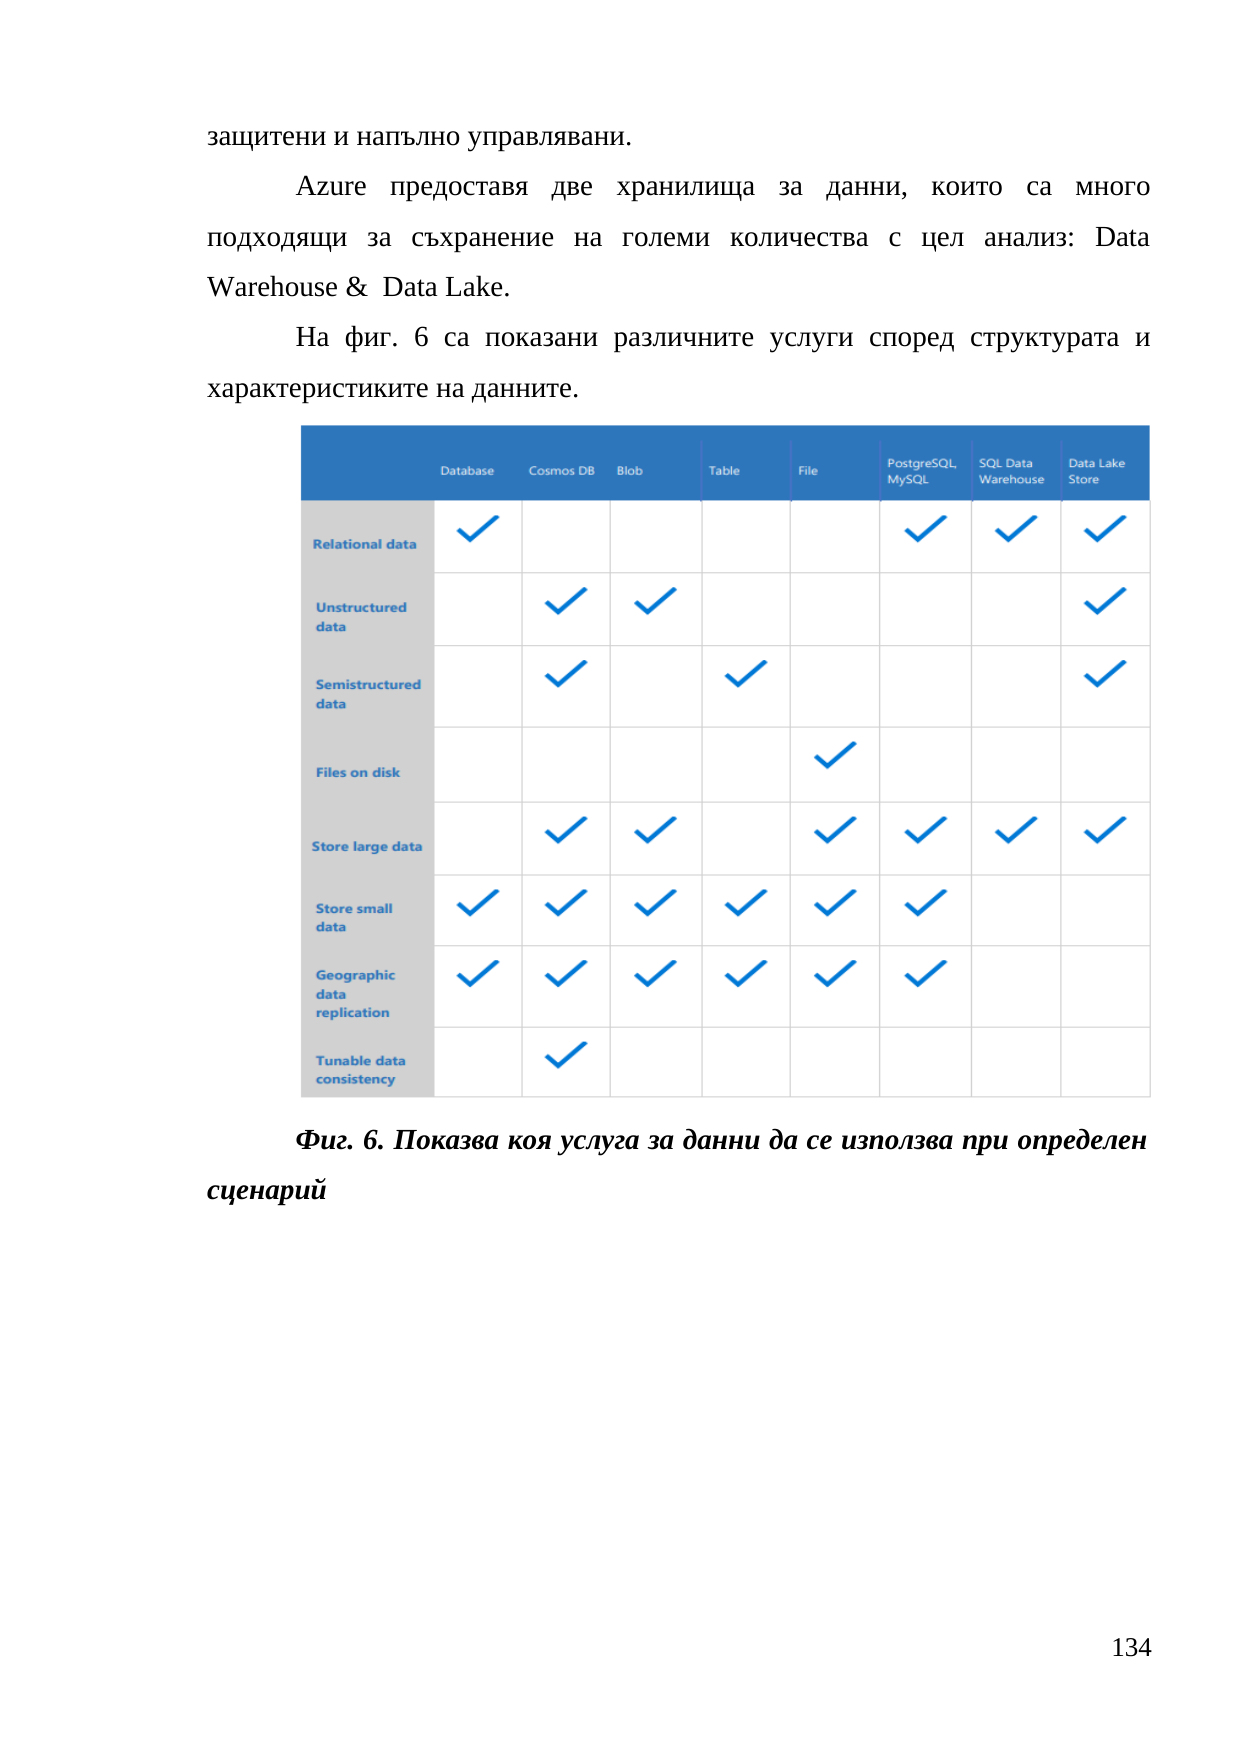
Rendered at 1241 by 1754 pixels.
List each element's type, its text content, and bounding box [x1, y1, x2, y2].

text На фиг. 6 са показани различните услуги според структурата и характеристиките на данните. [207, 319, 1152, 403]
picture [295, 420, 1162, 1106]
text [207, 118, 1152, 152]
text Фиг. 6. Показва коя услуга за данни да се използва при определен сценарий [207, 1122, 1152, 1206]
text Azure предоставя две хранилища за данни, които са много подходящи за съхранение на големи количества с цел анализ: Data Warehouse & Data Lake. [207, 168, 1152, 303]
